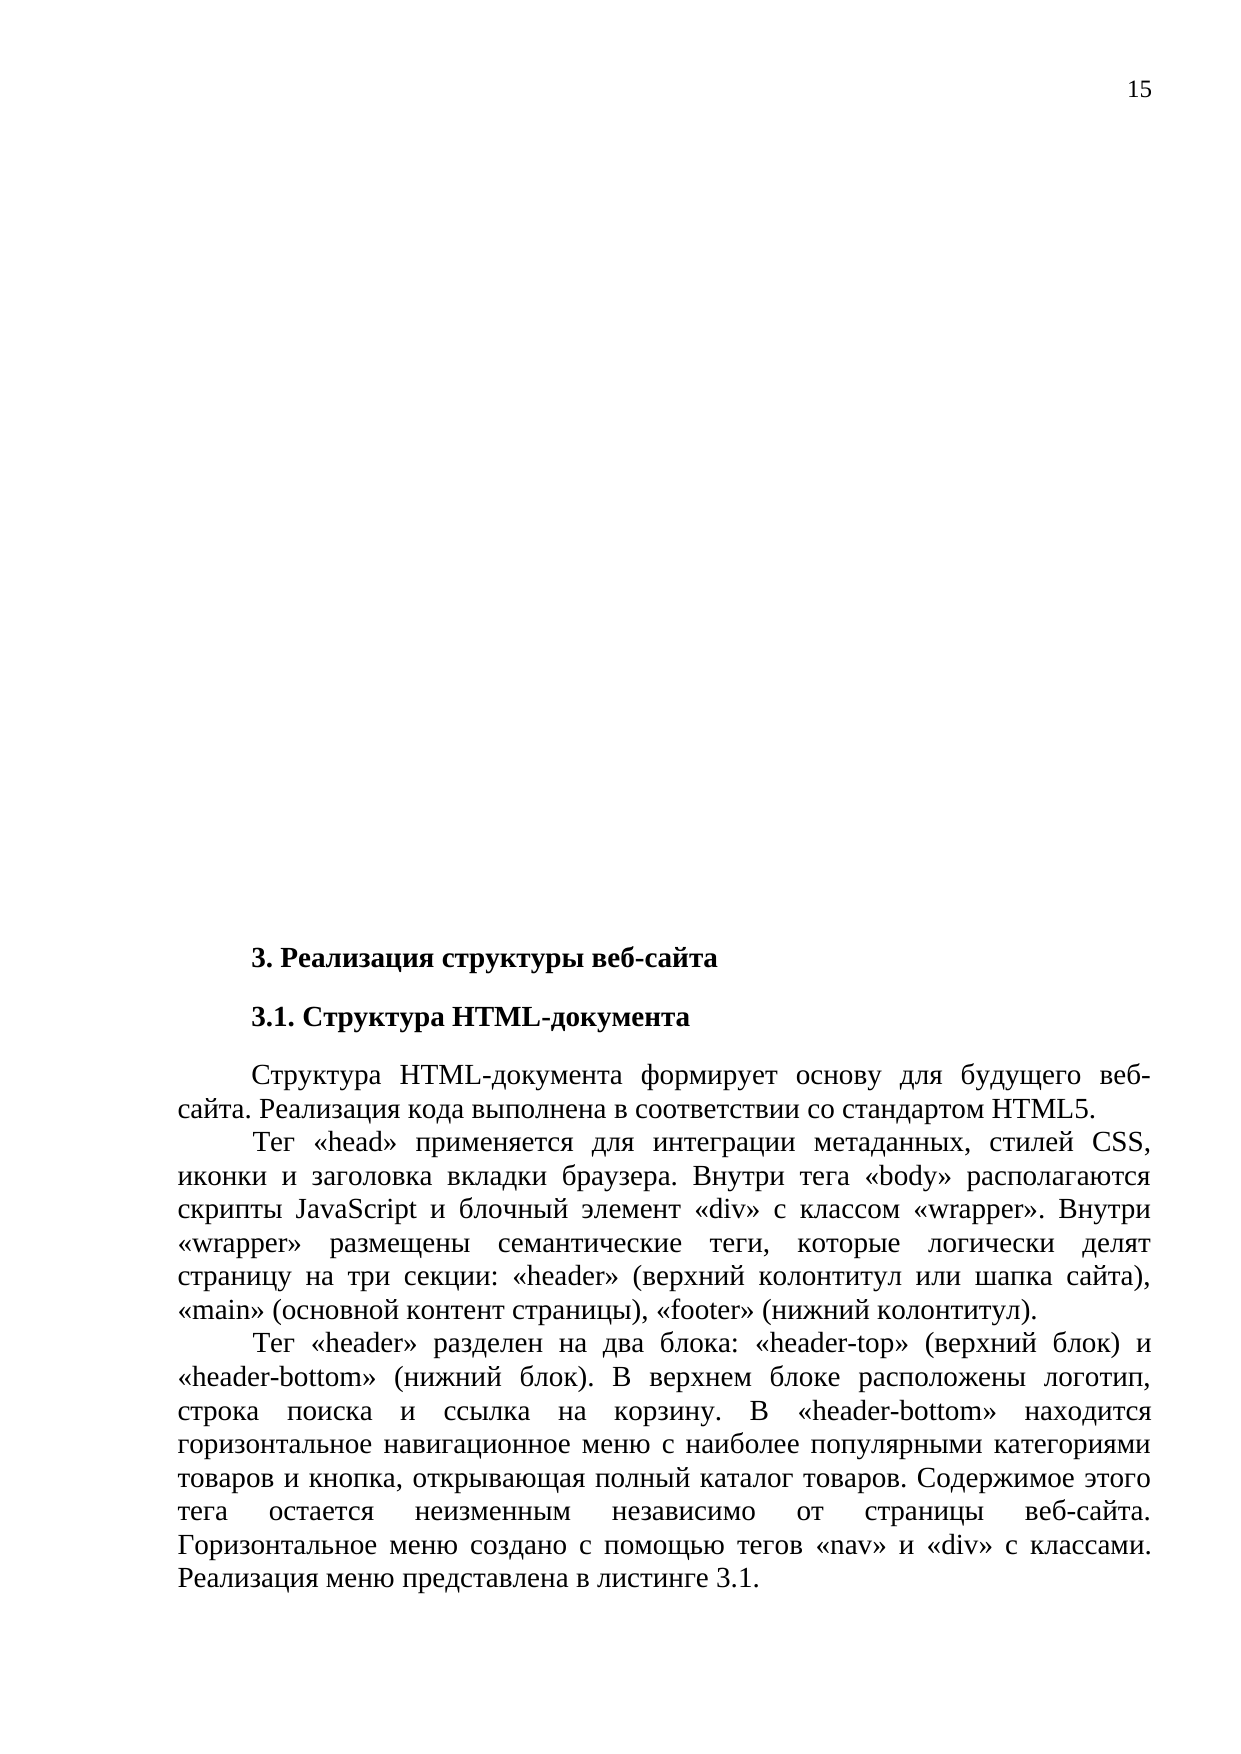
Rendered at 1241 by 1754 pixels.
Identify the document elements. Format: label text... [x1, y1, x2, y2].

text Тег «header» разделен на два блока: «header-top» (верхний блок) и «header-bottom» (нижний блок). В верхнем блоке расположены логотип, строка поиска и ссылка на корзину. В «header-bottom» находится горизонтальное навигационное меню с наиболее популярными категориями товаров и кнопка, открывающая полный каталог товаров. Содержимое этого тега остается неизменным независимо от страницы веб-сайта. Горизонтальное меню создано с помощью тегов «nav» и «div» с классами. Реализация меню представлена в листинге 3.1. [177, 1326, 1152, 1594]
text 3. Реализация структуры веб-сайта [177, 940, 1152, 974]
text 3.1. Структура HTML-документа [177, 999, 1152, 1032]
text Структура HTML-документа формирует основу для будущего веб-сайта. Реализация кода выполнена в соответствии со стандартом HTML5. [177, 1057, 1152, 1124]
text Тег «head» применяется для интеграции метаданных, стилей CSS, иконки и заголовка вкладки браузера. Внутри тега «body» располагаются скрипты JavaScript и блочный элемент «div» с классом «wrapper». Внутри «wrapper» размещены семантические теги, которые логически делят страницу на три секции: «header» (верхний колонтитул или шапка сайта), «main» (основной контент страницы), «footer» (нижний колонтитул). [177, 1124, 1152, 1326]
